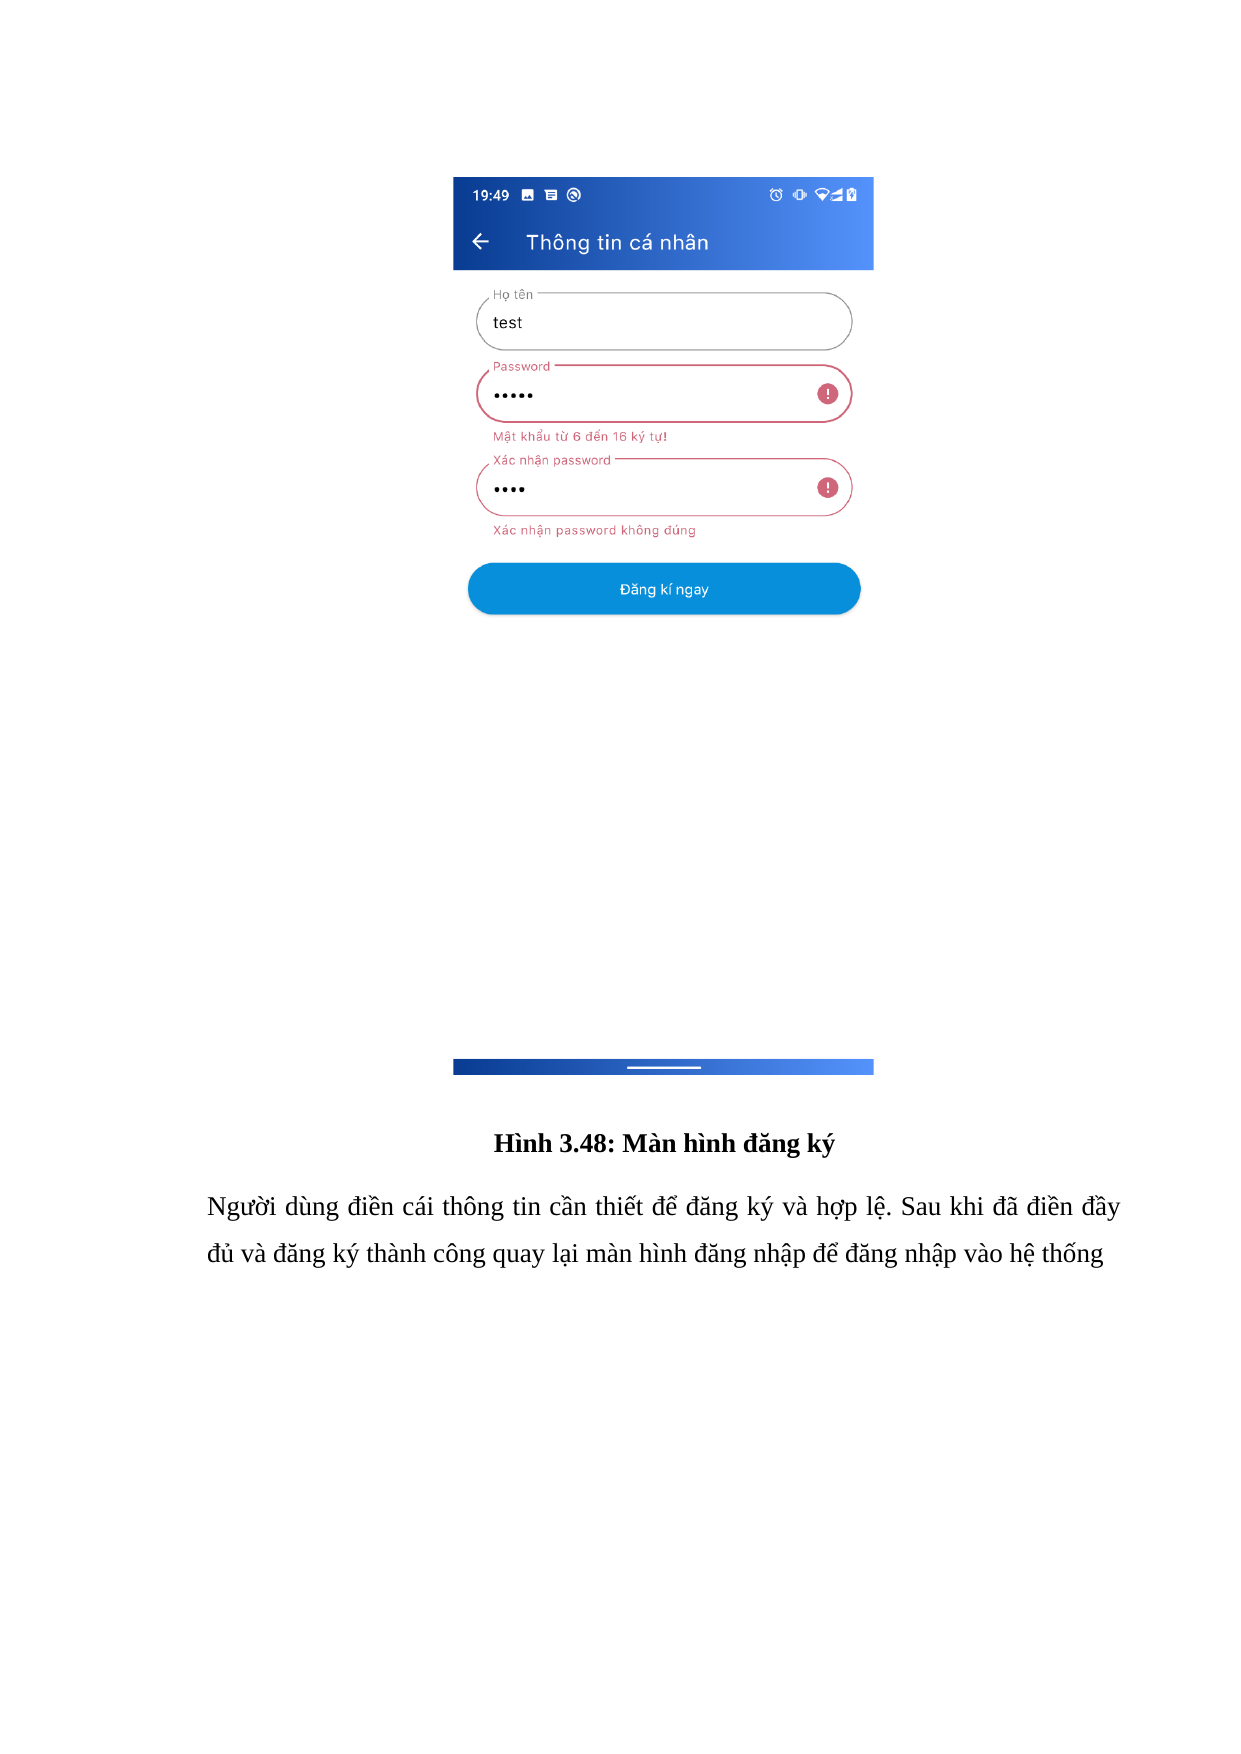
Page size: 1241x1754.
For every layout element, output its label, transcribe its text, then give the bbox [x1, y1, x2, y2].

text Người dùng điền cái thông tin cần thiết để đăng ký và hợp lệ. Sau khi đã điền đầy đủ và đăng ký thành công quay lại màn hình đăng nhập để đăng nhập vào hệ thống [207, 1191, 1122, 1268]
text Hình 3.48: Màn hình đăng ký [207, 1127, 1122, 1158]
picture [451, 177, 874, 1070]
